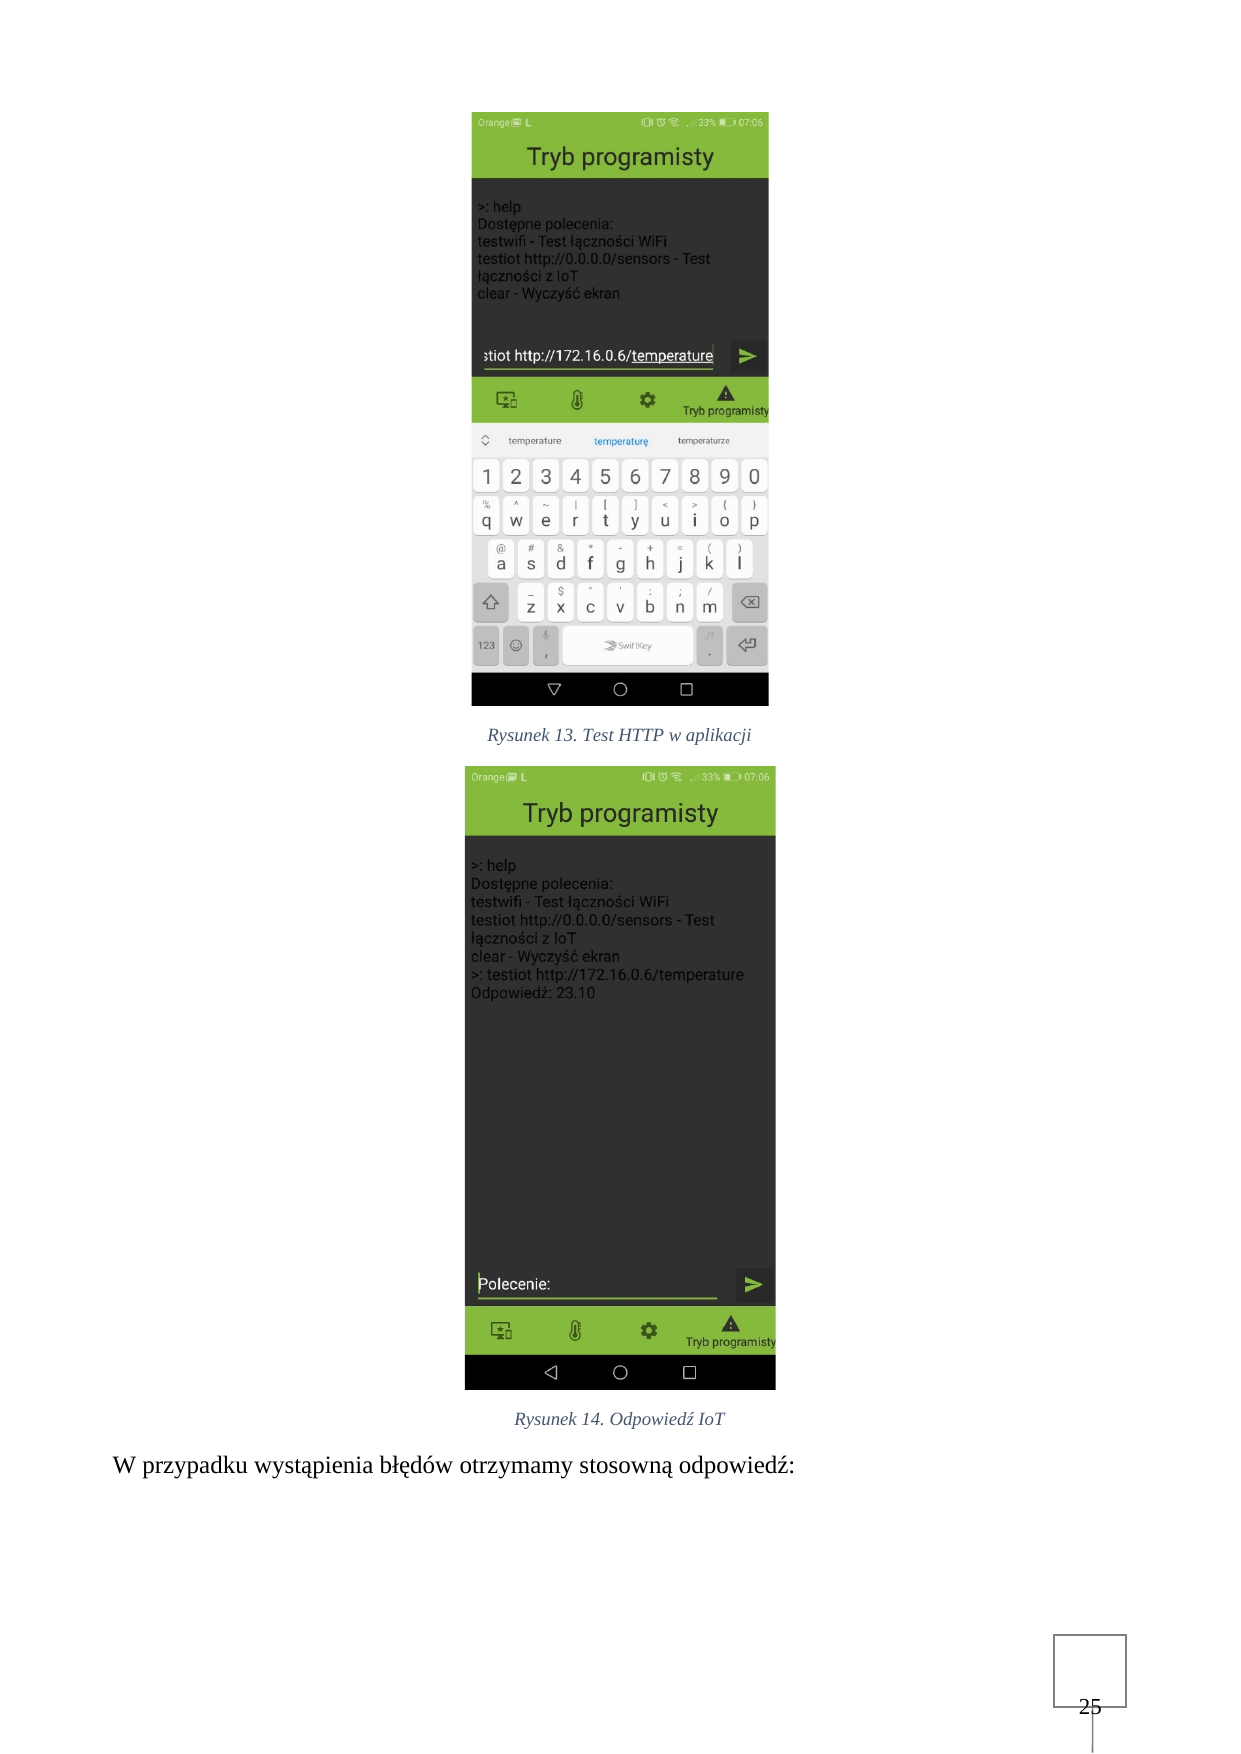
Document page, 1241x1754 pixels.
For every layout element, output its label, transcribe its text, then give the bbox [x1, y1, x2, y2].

picture [471, 112, 769, 706]
text W przypadku wystąpienia błędów otrzymamy stosowną odpowiedź: [112, 1451, 1128, 1479]
text Rysunek 13. Test HTTP w aplikacji [112, 724, 1128, 746]
picture [464, 766, 776, 1390]
text Rysunek 14. Odpowiedź IoT [112, 1408, 1128, 1430]
